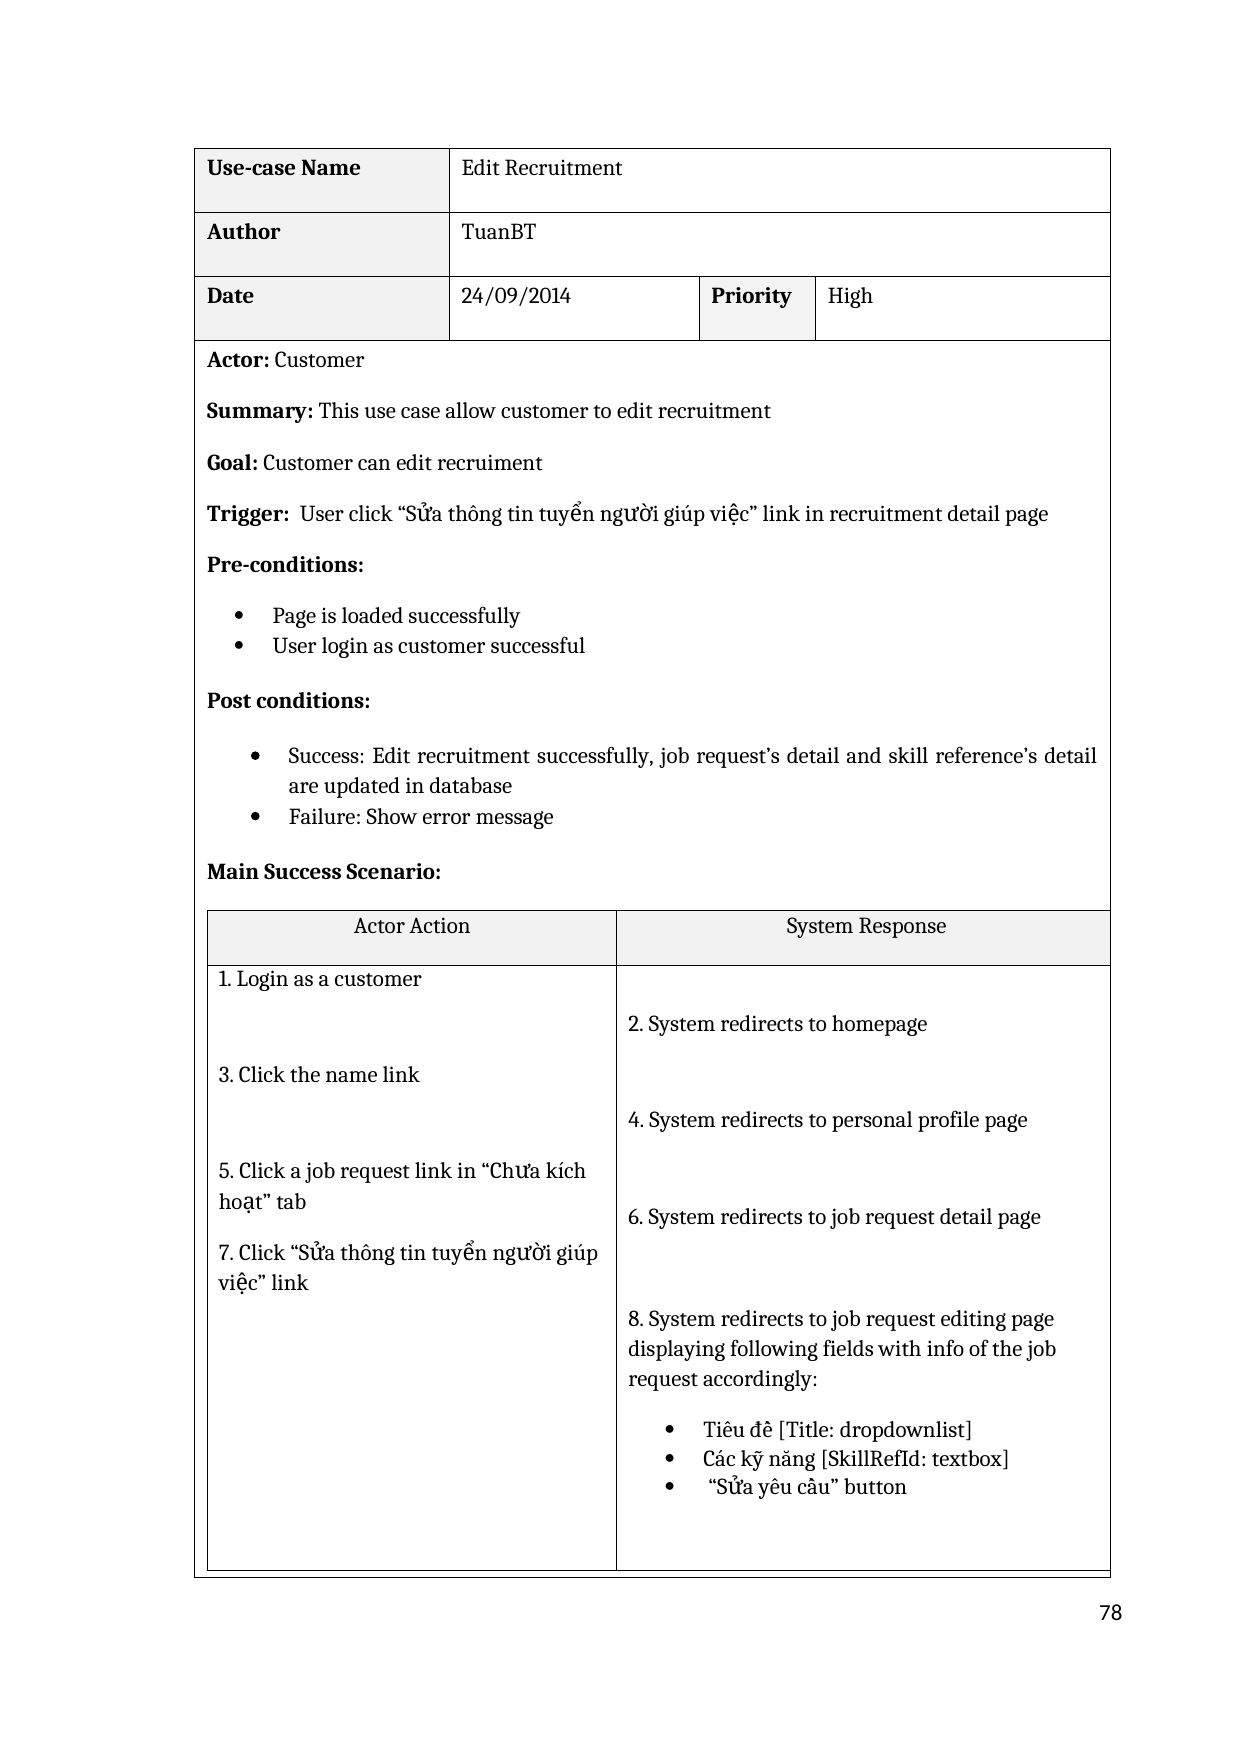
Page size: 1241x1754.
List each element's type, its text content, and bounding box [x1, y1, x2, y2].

table_cell Priority [700, 277, 815, 340]
table_cell Use-case Name [195, 149, 449, 212]
table_cell Date [195, 277, 449, 340]
table_cell 24/09/2014 [450, 277, 699, 340]
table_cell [195, 341, 1110, 1577]
table_cell TuanBT [450, 213, 1110, 276]
table_cell High [816, 277, 1110, 340]
table_cell Author [195, 213, 449, 276]
table_cell Edit Recruitment [450, 149, 1110, 212]
